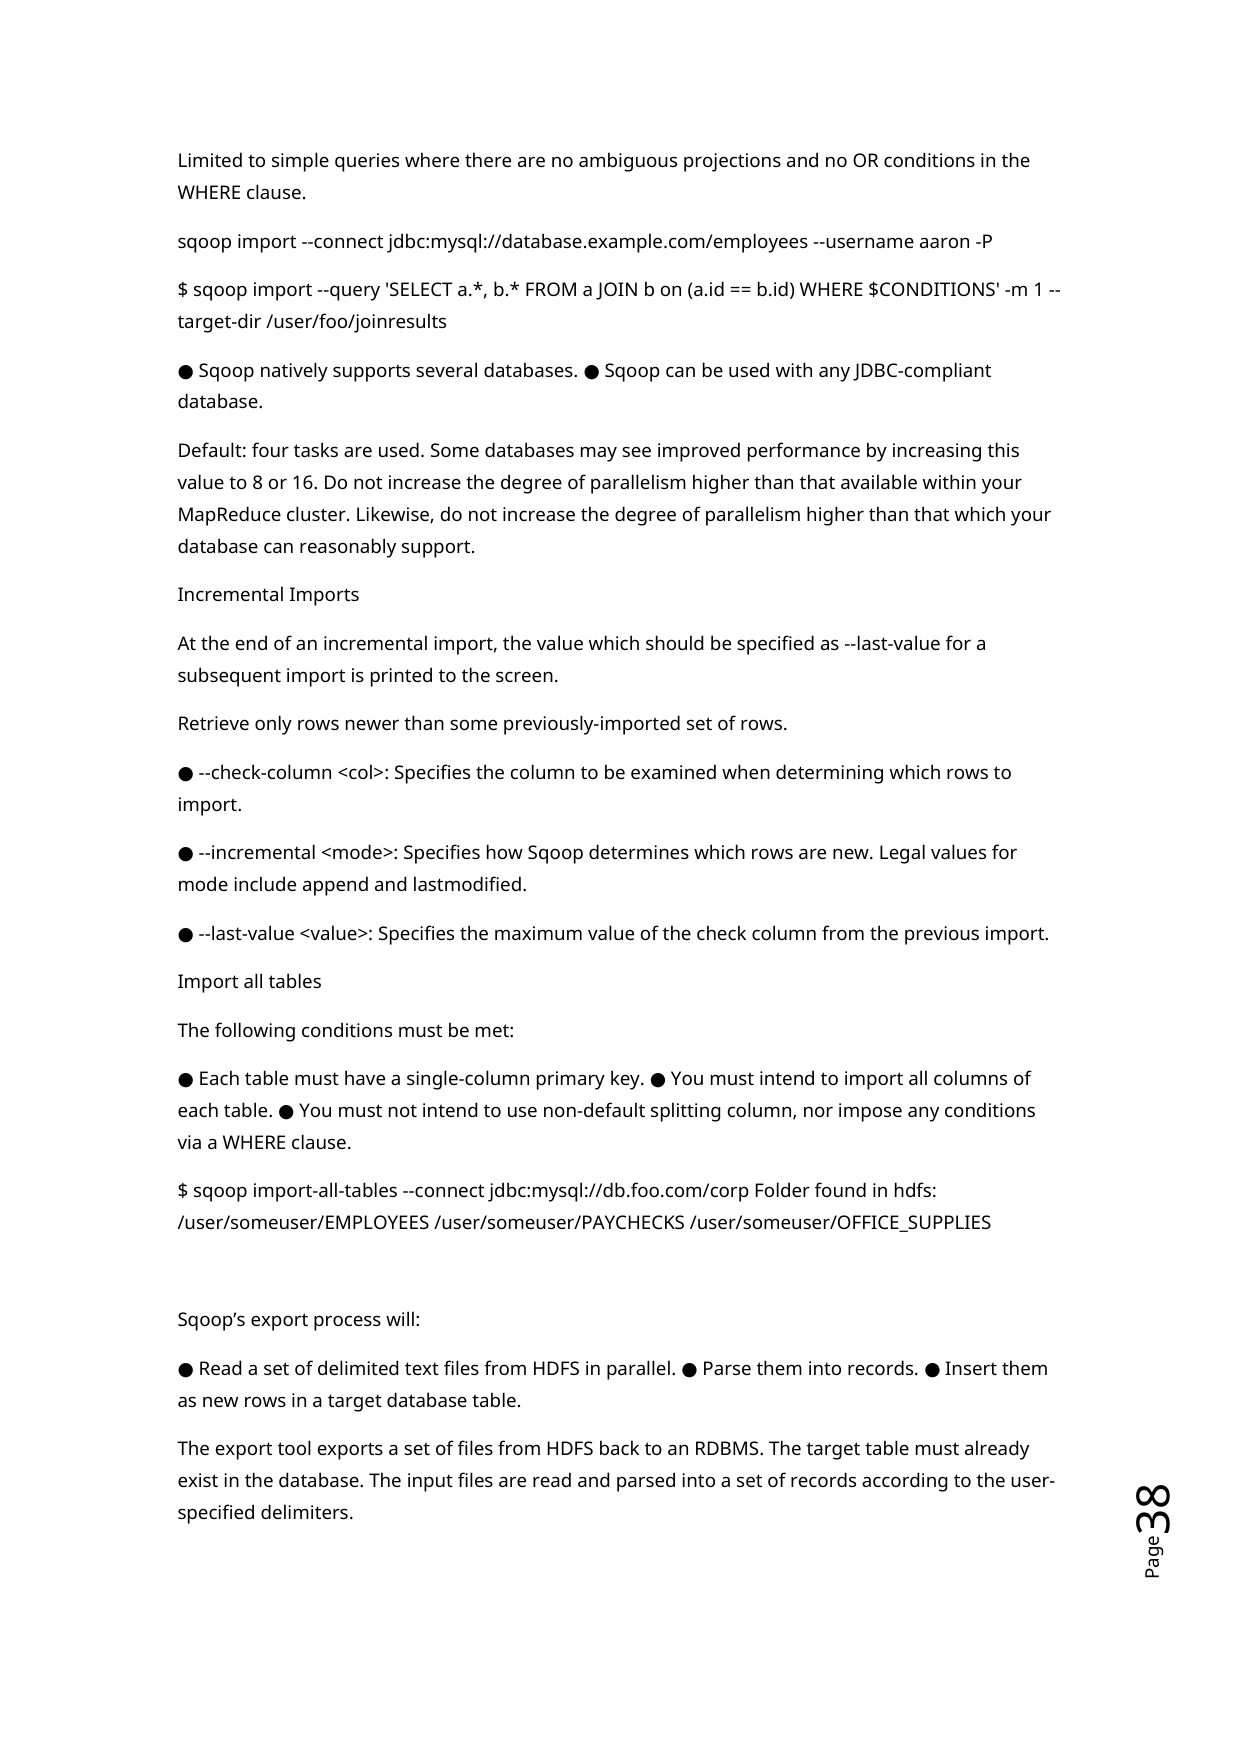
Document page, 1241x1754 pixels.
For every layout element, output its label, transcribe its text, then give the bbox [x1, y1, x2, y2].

text ● Read a set of delimited text files from HDFS in parallel. ● Parse them into records. ● Insert them as new rows in a target database table. [177, 1355, 1063, 1413]
text Retrieve only rows newer than some previously-imported set of rows. [177, 711, 1063, 736]
text ● Each table must have a single-column primary key. ● You must intend to import all columns of each table. ● You must not intend to use non-default splitting column, nor impose any conditions via a WHERE clause. [177, 1066, 1063, 1155]
text The export tool exports a set of files from HDFS back to an RDBMS. The target table must already exist in the database. The input files are read and parsed into a set of records according to the user-specified delimiters. [177, 1436, 1063, 1525]
text Sqoop’s export process will: [177, 1307, 1063, 1332]
text The following conditions must be met: [177, 1017, 1063, 1042]
text $ sqoop import-all-tables --connect jdbc:mysql://db.foo.com/corp Folder found in hdfs: /user/someuser/EMPLOYEES /user/someuser/PAYCHECKS /user/someuser/OFFICE_SUPPLIES [177, 1178, 1063, 1235]
text ● Sqoop natively supports several databases. ● Sqoop can be used with any JDBC-compliant database. [177, 357, 1063, 414]
text ● --check-column <col>: Specifies the column to be examined when determining which rows to import. [177, 759, 1063, 816]
text Limited to simple queries where there are no ambiguous projections and no OR conditions in the WHERE clause. [177, 148, 1063, 205]
text Import all tables [177, 968, 1063, 994]
text At the end of an incremental import, the value which should be specified as --last-value for a subsequent import is printed to the screen. [177, 630, 1063, 687]
text Default: four tasks are used. Some databases may see improved performance by increasing this value to 8 or 16. Do not increase the degree of parallelism higher than that available within your MapReduce cluster. Likewise, do not increase the degree of parallelism higher than that which your database can reasonably support. [177, 437, 1063, 558]
text Incremental Imports [177, 582, 1063, 607]
text ● --last-value <value>: Specifies the maximum value of the check column from the previous import. [177, 920, 1063, 945]
text ● --incremental <mode>: Specifies how Sqoop determines which rows are new. Legal values for mode include append and lastmodified. [177, 839, 1063, 897]
text sqoop import --connect jdbc:mysql://database.example.com/employees --username aaron -P [177, 228, 1063, 253]
text $ sqoop import --query 'SELECT a.*, b.* FROM a JOIN b on (a.id == b.id) WHERE $CONDITIONS' -m 1 --target-dir /user/foo/joinresults [177, 277, 1063, 334]
